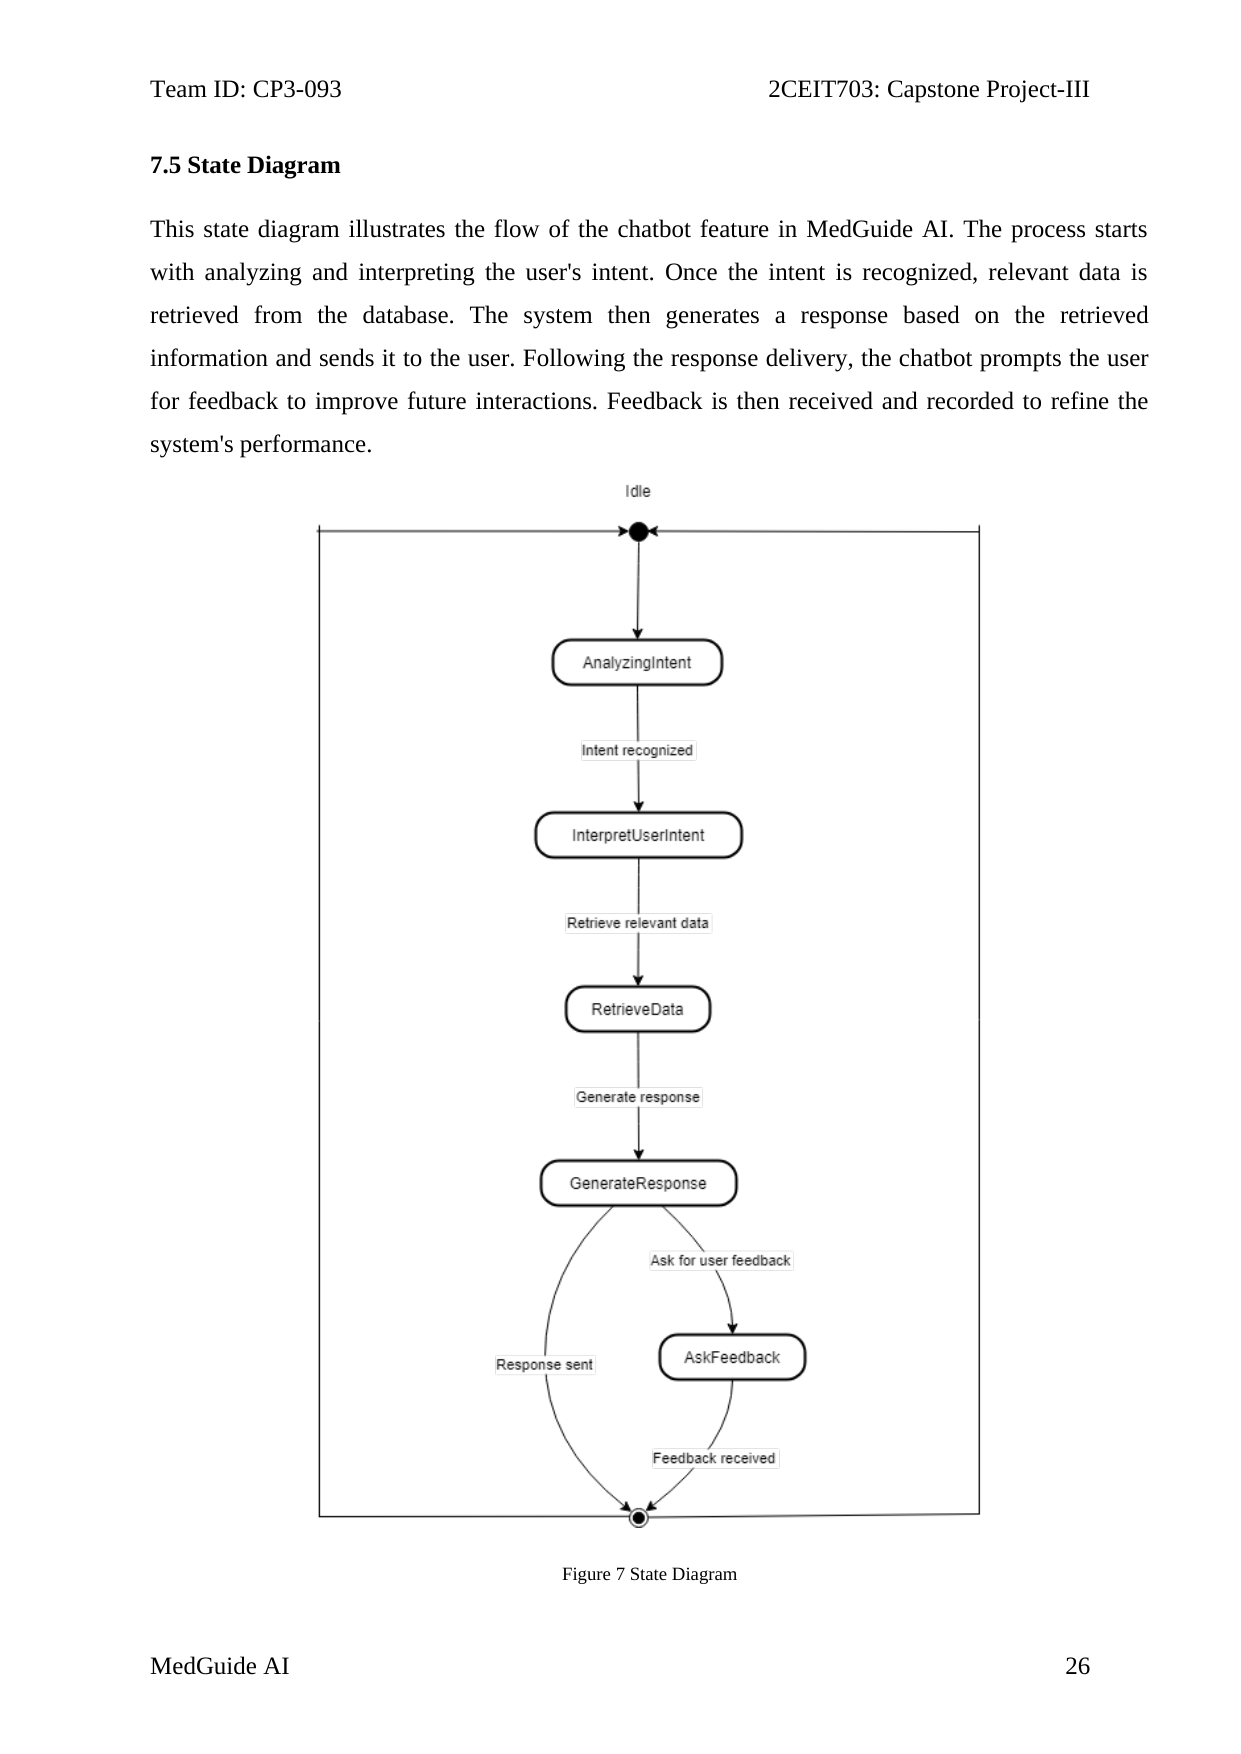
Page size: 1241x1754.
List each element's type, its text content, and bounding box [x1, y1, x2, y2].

text Figure 7 State Diagram [150, 1562, 1149, 1584]
text This state diagram illustrates the flow of the chatbot feature in MedGuide AI. The process starts with analyzing and interpreting the user's intent. Once the intent is recognized, relevant data is retrieved from the database. The system then generates a response based on the retrieved information and sends it to the user. Following the response delivery, the chatbot prompts the user for feedback to improve future interactions. Feedback is then received and recorded to refine the system's performance. [150, 214, 1149, 458]
picture [307, 472, 992, 1528]
subtitle 7.5 State Diagram [150, 150, 1086, 179]
